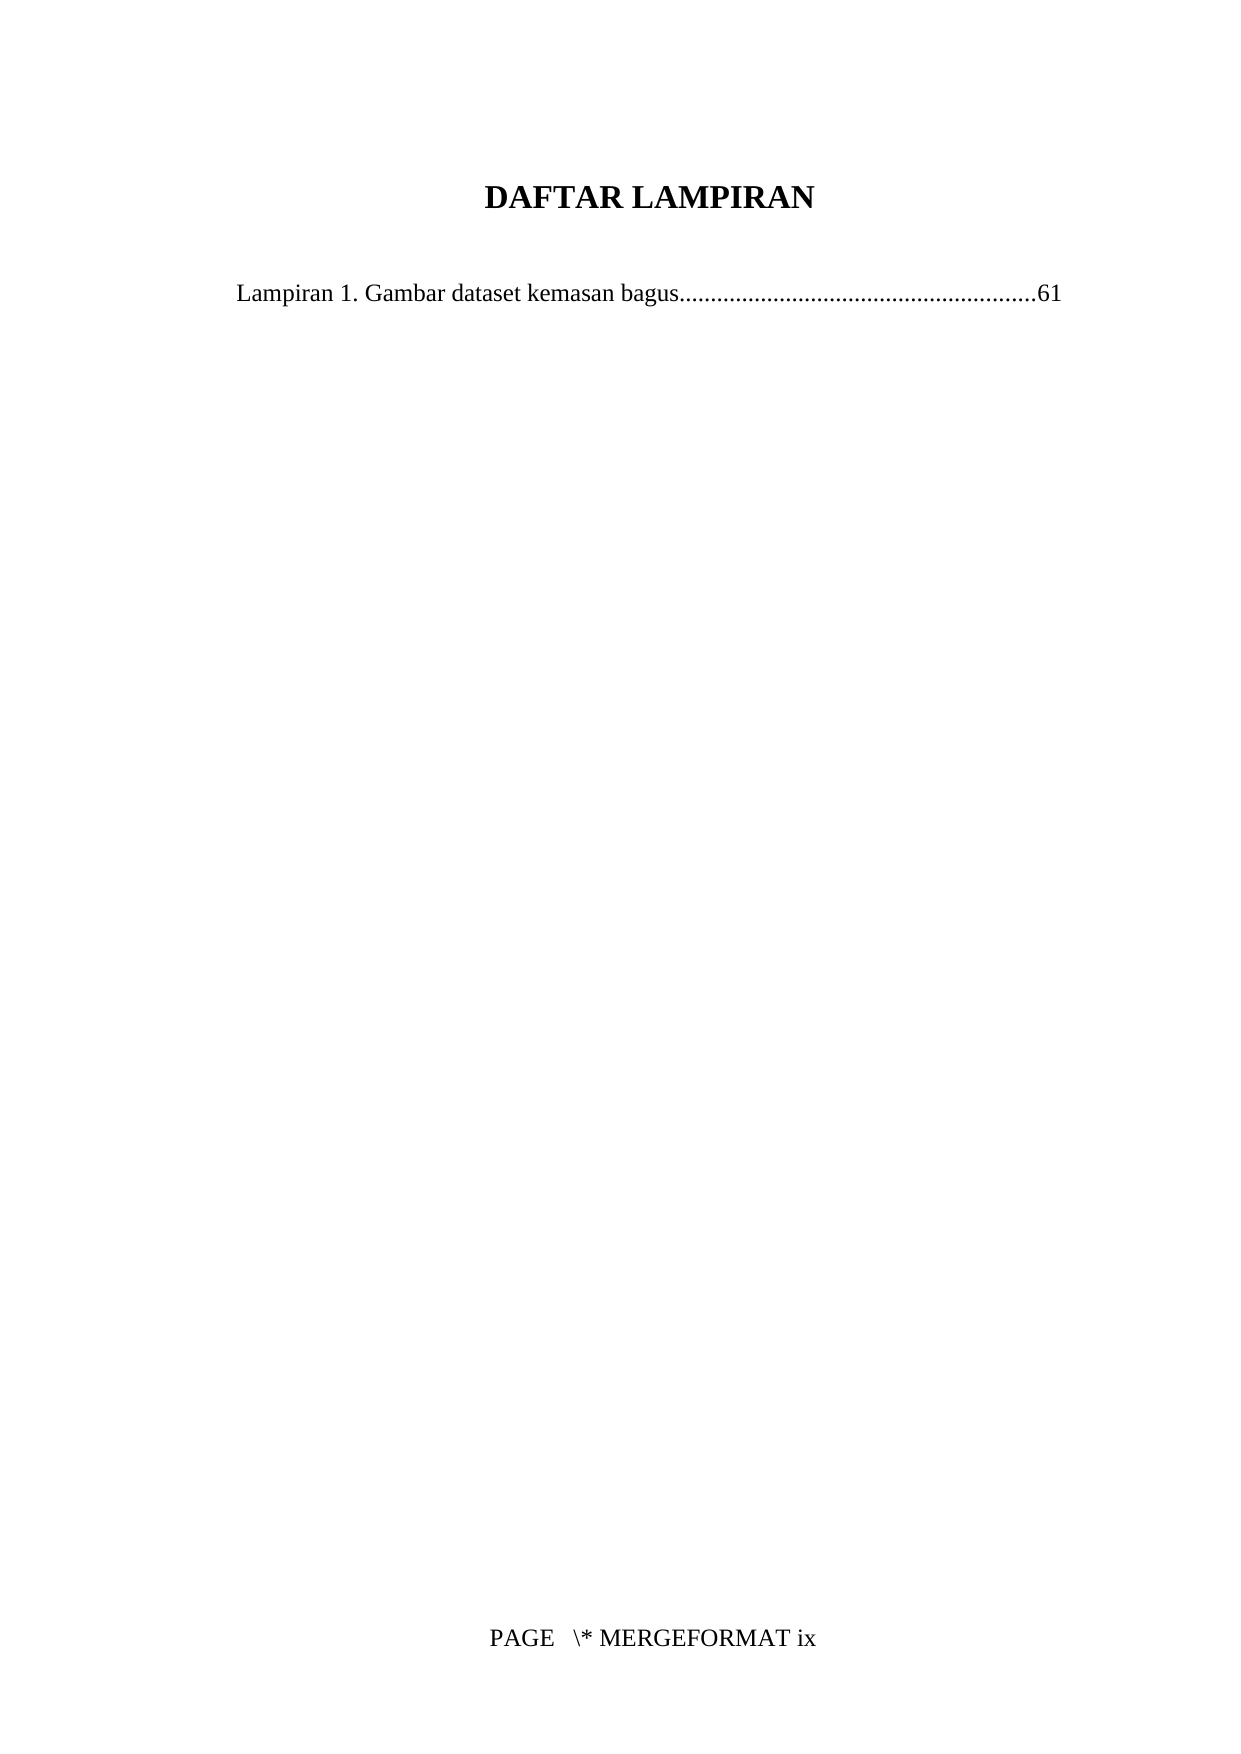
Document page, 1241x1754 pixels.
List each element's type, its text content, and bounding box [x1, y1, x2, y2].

text Lampiran 1. Gambar dataset kemasan bagus 61 [236, 278, 1063, 307]
subtitle DAFTAR LAMPIRAN [236, 177, 1063, 216]
